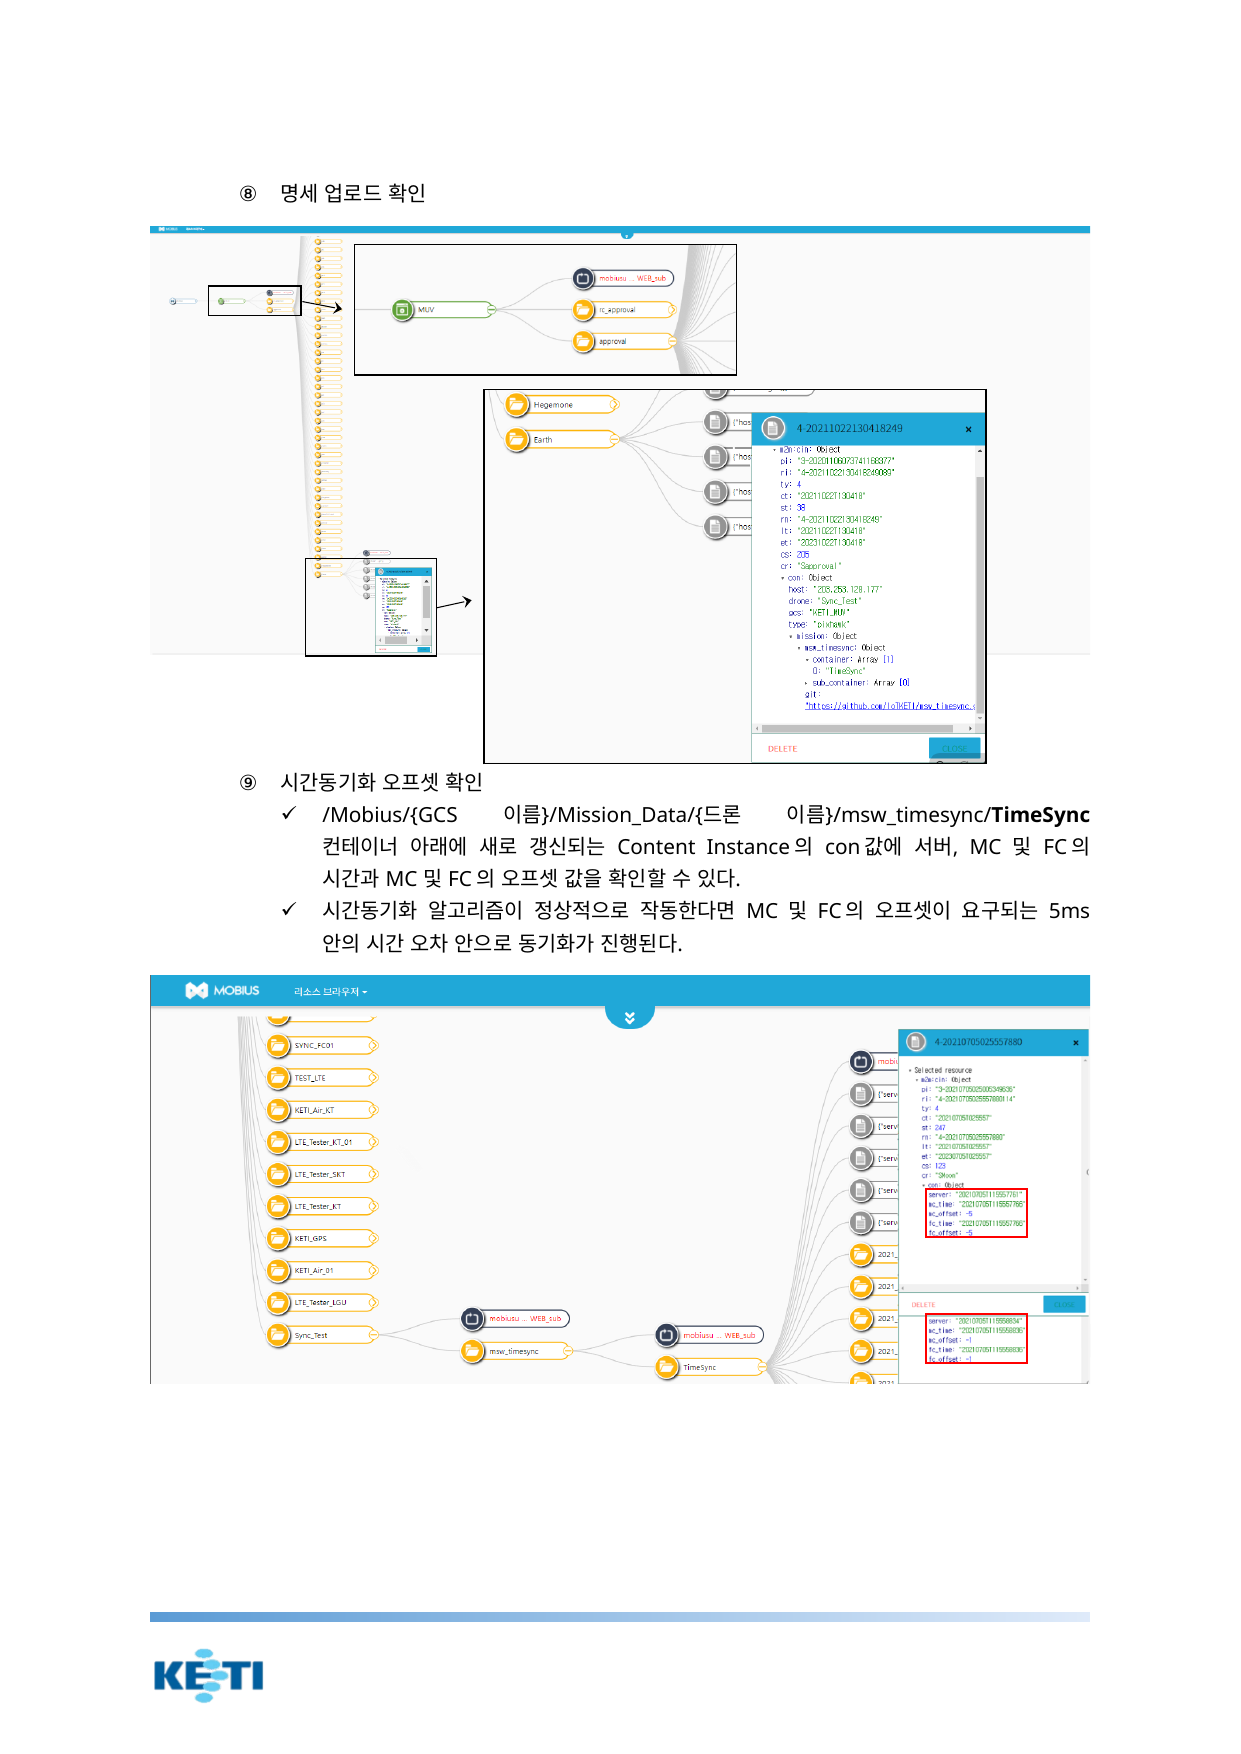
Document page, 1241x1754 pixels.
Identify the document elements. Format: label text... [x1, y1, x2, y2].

picture [150, 226, 1091, 655]
picture [306, 559, 436, 655]
picture [150, 1647, 267, 1704]
picture [150, 975, 1091, 1384]
list 명세 업로드 확인 [239, 177, 1090, 207]
list /Mobius/{GCS 이름}/Mission_Data/{드론 이름}/msw_timesync/TimeSync 컨테이너 아래에 새로 갱신되는 Content Instance의 con값에 서버, MC 및 FC의 시간과 MC 및 FC의 오프셋 값을 확인할 수 있다. [280, 798, 1090, 893]
list 시간동기화 오프셋 확인 [239, 766, 1090, 797]
picture [485, 390, 985, 763]
list 시간동기화 알고리즘이 정상적으로 작동한다면 MC 및 FC의 오프셋이 요구되는 5ms 안의 시간 오차 안으로 동기화가 진행된다. [280, 895, 1090, 957]
